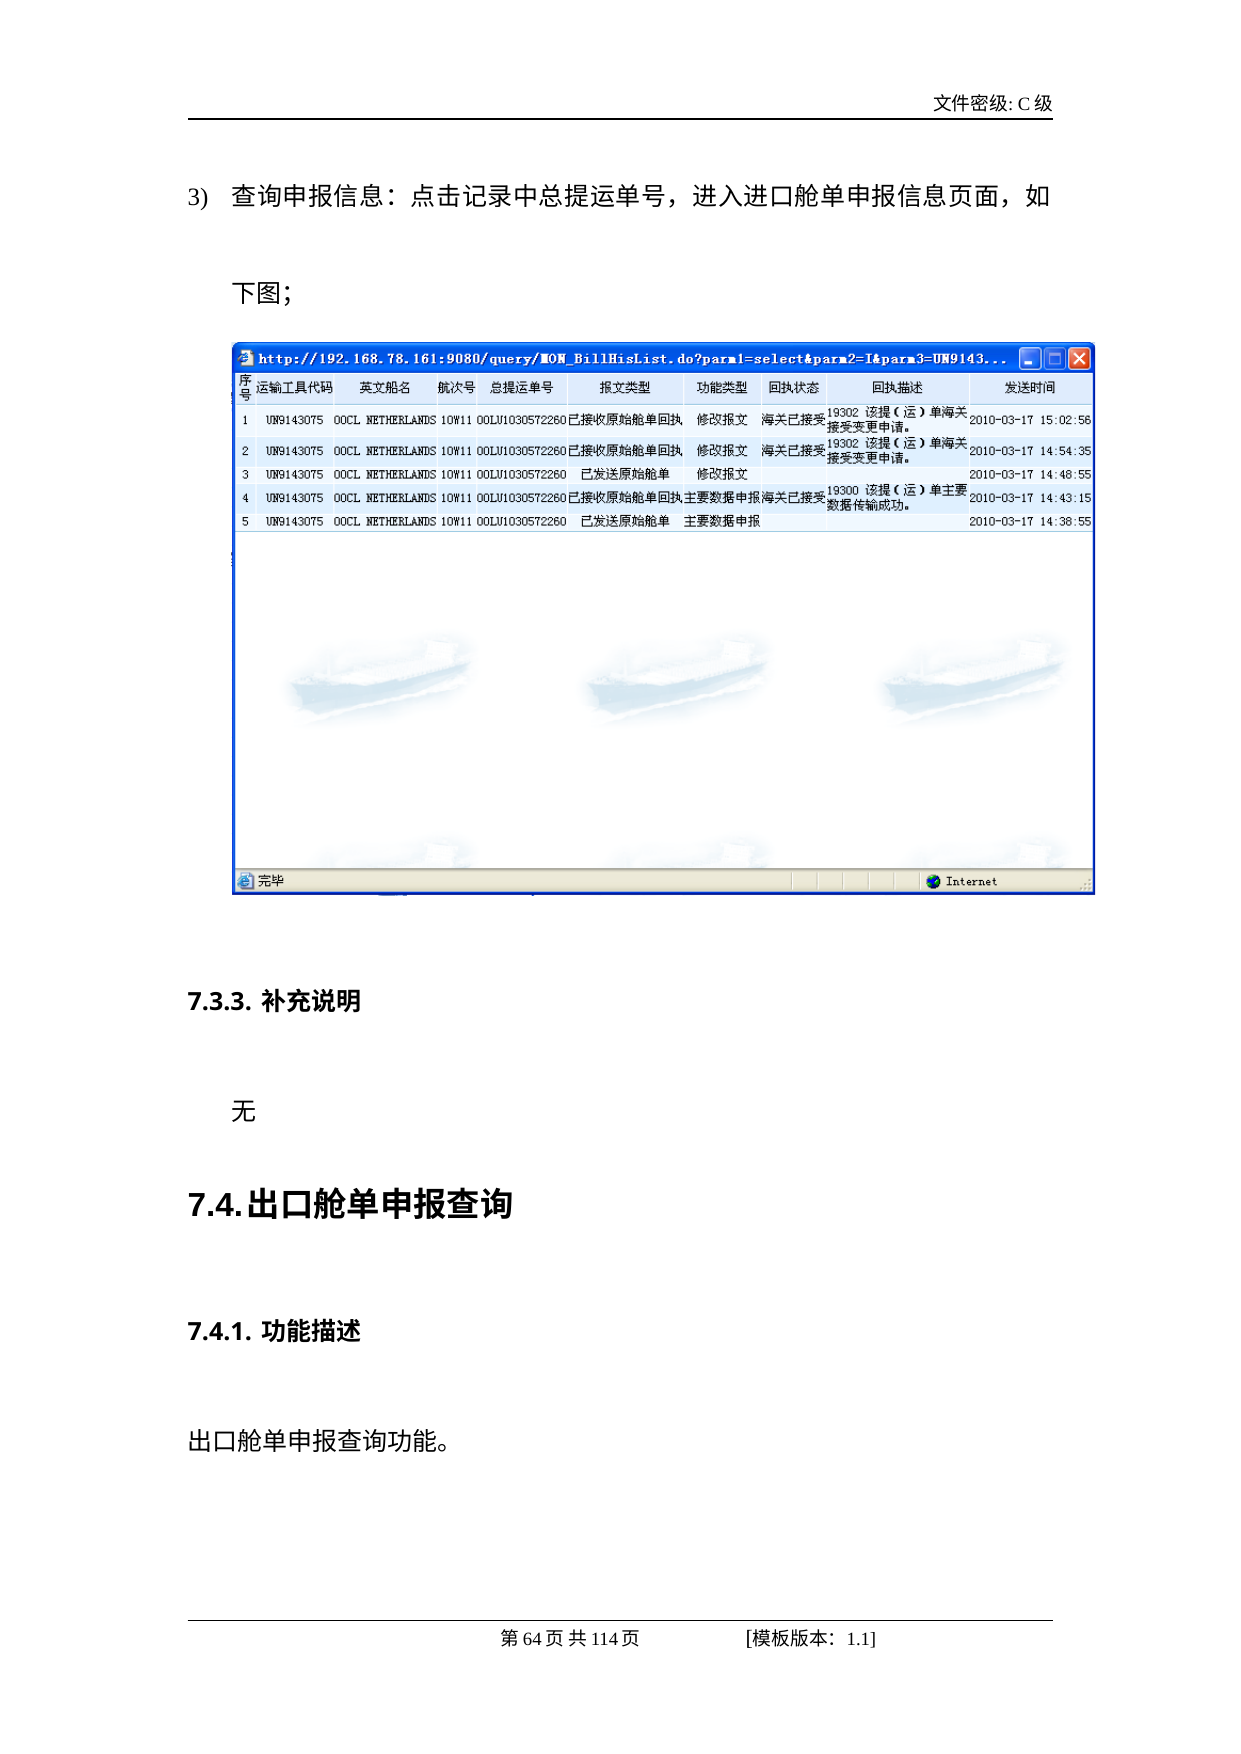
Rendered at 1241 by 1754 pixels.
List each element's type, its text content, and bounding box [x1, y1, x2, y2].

text 出口舱单申报查询功能。 [187, 1407, 1053, 1472]
text 无 [187, 1077, 1053, 1142]
subtitle 补充说明 [187, 967, 1053, 1032]
subtitle 出口舱单申报查询 [187, 1169, 1053, 1234]
subtitle 功能描述 [187, 1297, 1053, 1362]
picture [231, 342, 1096, 896]
list 查询申报信息：点击记录中总提运单号，进入进口舱单申报信息页面，如下图； [187, 162, 1053, 324]
